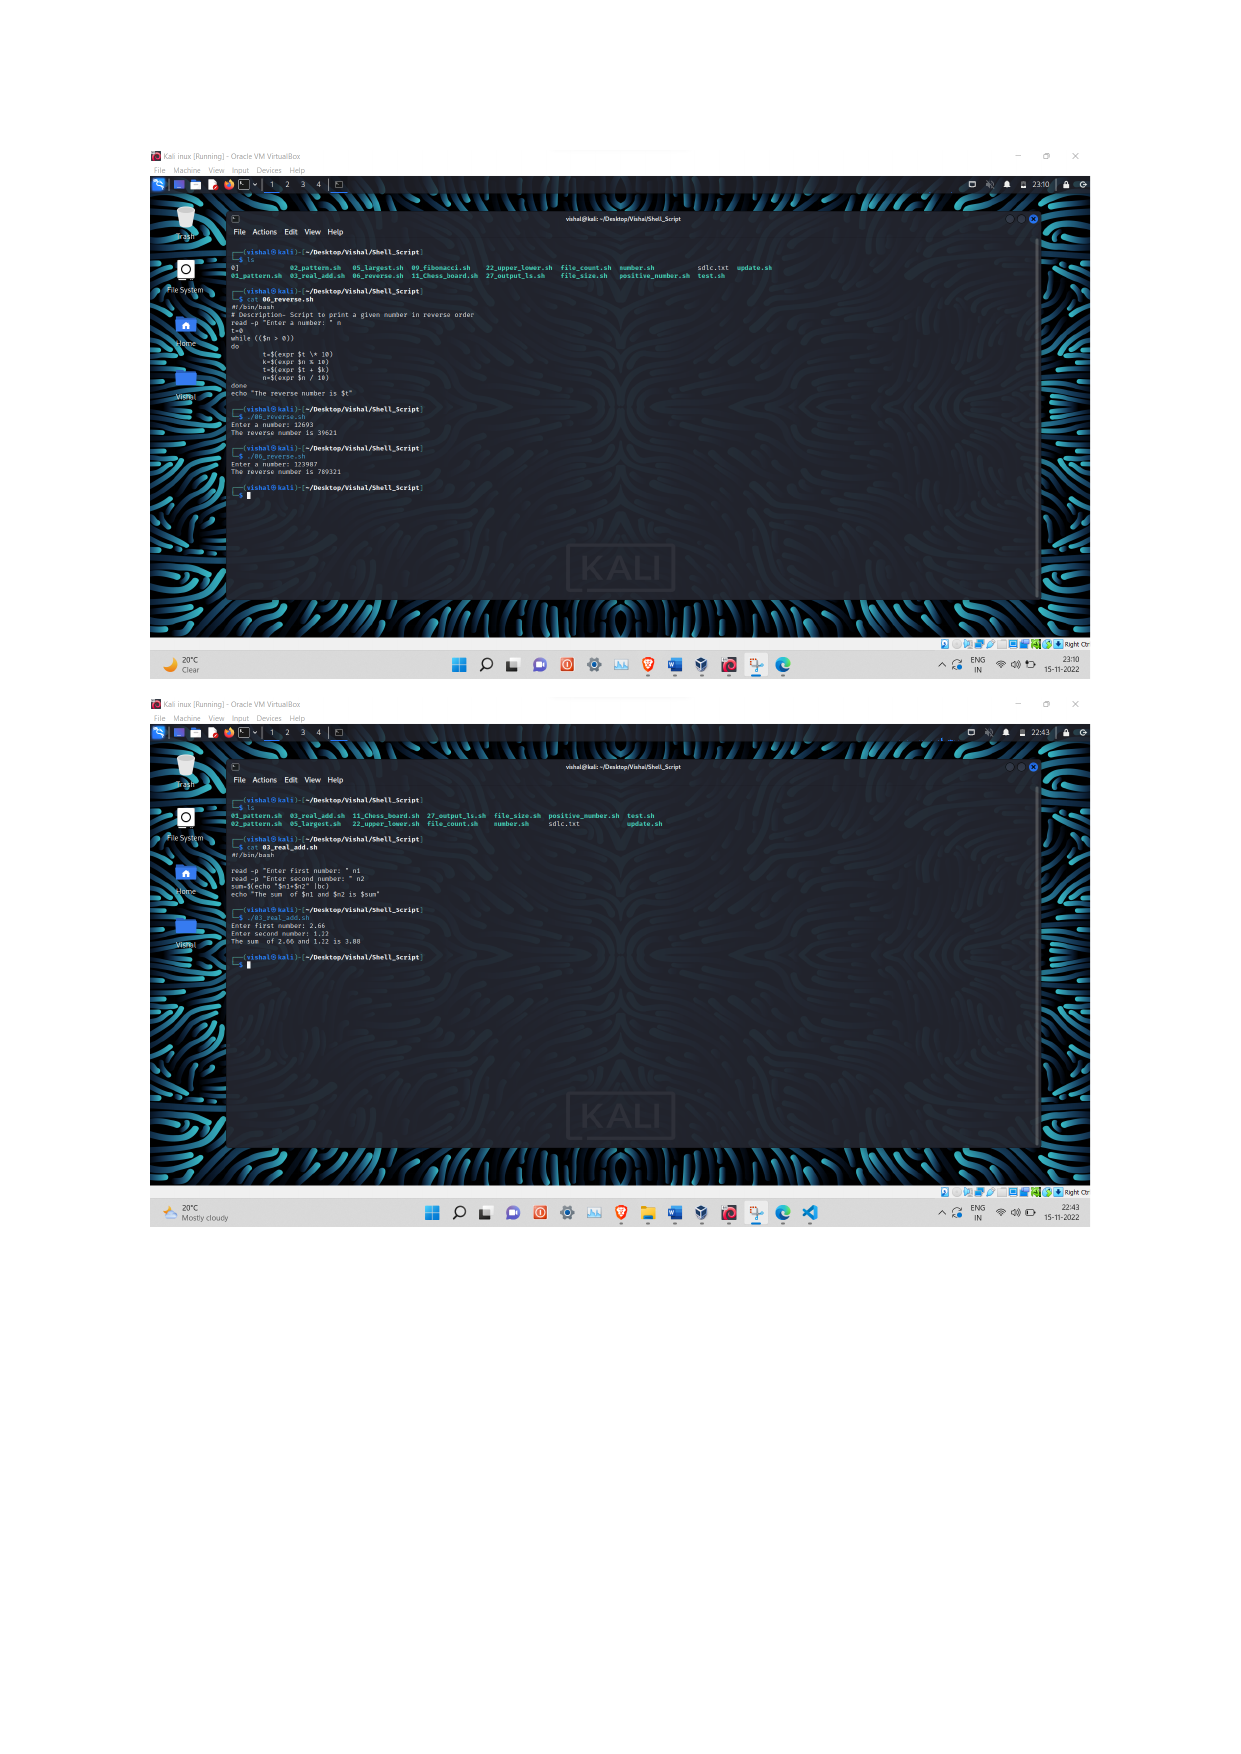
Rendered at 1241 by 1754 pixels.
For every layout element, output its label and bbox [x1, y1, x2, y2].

picture [150, 150, 1091, 679]
picture [150, 697, 1091, 1227]
